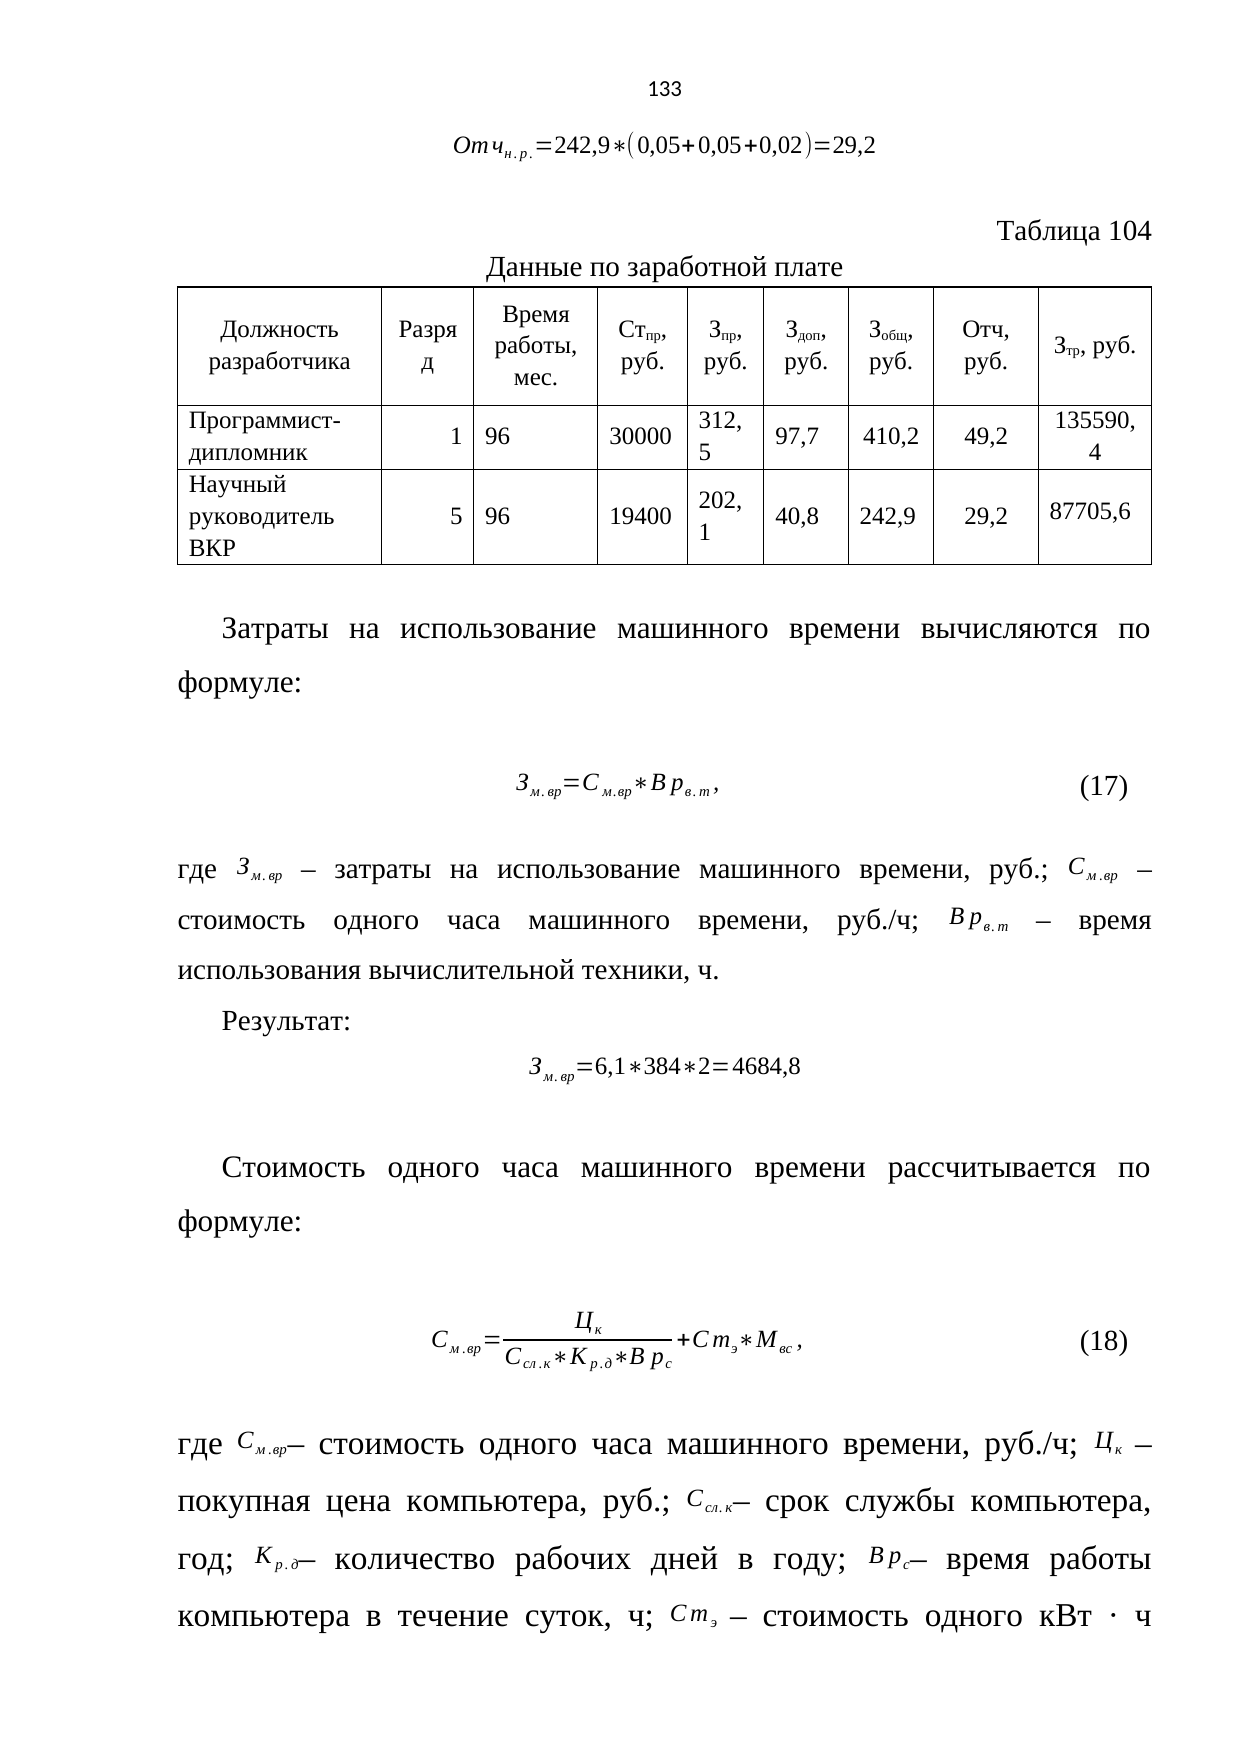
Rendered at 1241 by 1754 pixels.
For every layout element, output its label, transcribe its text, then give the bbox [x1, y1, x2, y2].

text Стоимость одного часа машинного времени рассчитывается по формуле: [177, 1148, 1152, 1238]
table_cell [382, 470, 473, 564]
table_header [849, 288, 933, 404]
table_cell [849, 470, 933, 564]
text Затраты на использование машинного времени вычисляются по формуле: [177, 610, 1152, 699]
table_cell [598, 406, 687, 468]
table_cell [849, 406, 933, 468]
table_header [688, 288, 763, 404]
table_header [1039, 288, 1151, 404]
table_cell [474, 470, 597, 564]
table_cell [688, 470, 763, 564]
text Результат: [177, 1003, 1152, 1036]
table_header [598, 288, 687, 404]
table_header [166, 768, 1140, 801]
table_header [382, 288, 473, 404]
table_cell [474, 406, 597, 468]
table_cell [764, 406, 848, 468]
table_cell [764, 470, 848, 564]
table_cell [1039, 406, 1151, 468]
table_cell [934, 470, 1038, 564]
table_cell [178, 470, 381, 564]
text Таблица 104 [177, 213, 1152, 246]
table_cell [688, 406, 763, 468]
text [177, 1423, 1152, 1634]
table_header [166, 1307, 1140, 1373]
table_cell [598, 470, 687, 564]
text Данные по заработной плате [177, 249, 1152, 283]
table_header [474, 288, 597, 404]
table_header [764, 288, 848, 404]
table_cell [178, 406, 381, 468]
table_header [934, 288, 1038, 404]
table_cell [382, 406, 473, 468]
text где – затраты на использование машинного времени, руб.; – стоимость одного часа машинного времени, руб./ч; – время использования вычислительной техники, ч. [177, 852, 1152, 986]
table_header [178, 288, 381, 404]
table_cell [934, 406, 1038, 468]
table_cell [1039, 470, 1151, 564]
